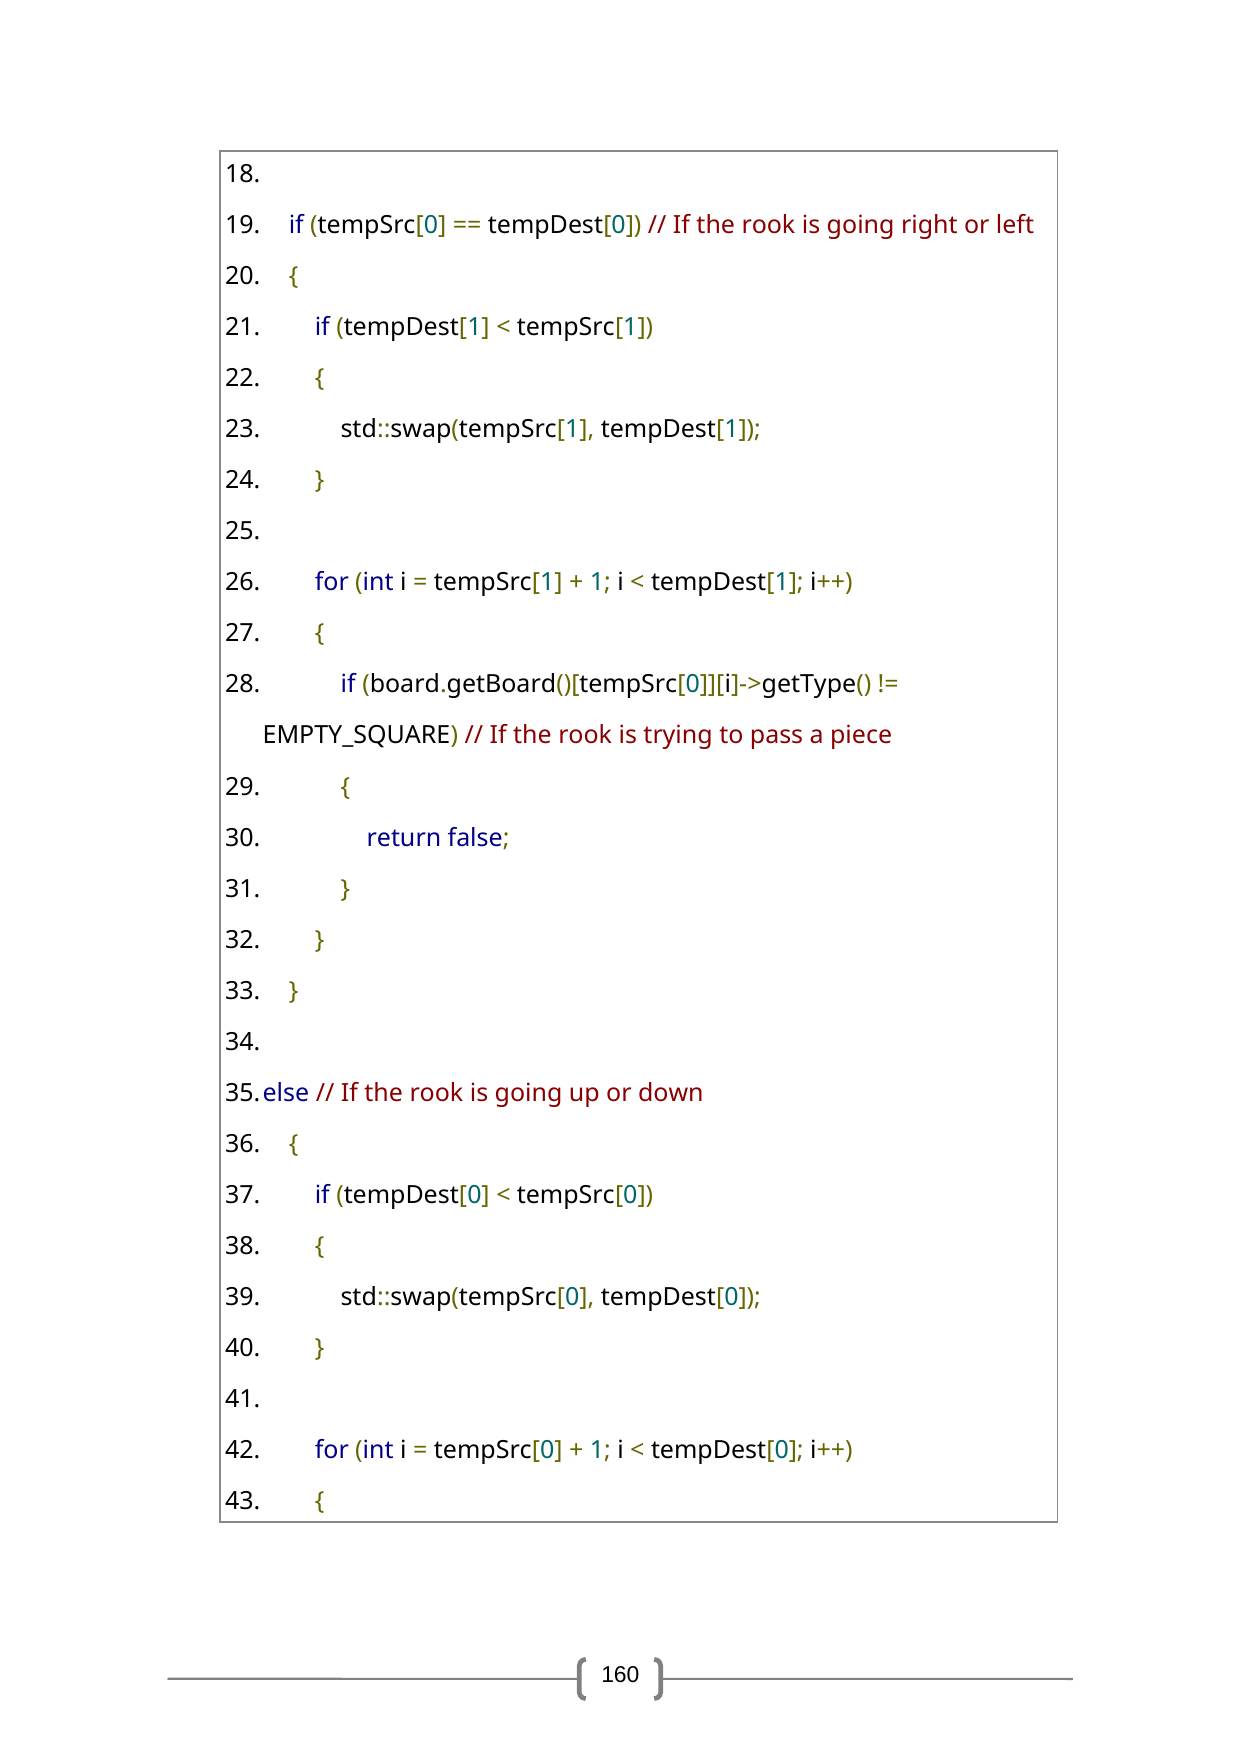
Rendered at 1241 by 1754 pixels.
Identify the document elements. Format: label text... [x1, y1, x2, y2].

list return false; [221, 813, 1057, 853]
list { [221, 252, 1057, 292]
list else // If the rook is going up or down [221, 1069, 1057, 1108]
list { [221, 762, 1057, 802]
list } [221, 916, 1057, 955]
list { [221, 609, 1057, 649]
list if (tempDest[0] < tempSrc[0]) [221, 1171, 1057, 1211]
list } [221, 864, 1057, 904]
list if (board.getBoard()[tempSrc[0]][i]->getType() != EMPTY_SQUARE) // If the rook is trying to pass a piece [221, 660, 1057, 751]
list } [221, 967, 1057, 1006]
list if (tempDest[1] < tempSrc[1]) [221, 303, 1057, 343]
list } [221, 456, 1057, 496]
list for (int i = tempSrc[0] + 1; i < tempDest[0]; i++) [221, 1426, 1057, 1466]
list { [221, 1222, 1057, 1262]
list } [221, 1324, 1057, 1364]
list for (int i = tempSrc[1] + 1; i < tempDest[1]; i++) [221, 558, 1057, 598]
list { [221, 1477, 1057, 1521]
list std::swap(tempSrc[1], tempDest[1]); [221, 405, 1057, 445]
list if (tempSrc[0] == tempDest[0]) // If the rook is going right or left [221, 201, 1057, 241]
list std::swap(tempSrc[0], tempDest[0]); [221, 1273, 1057, 1313]
list { [221, 1120, 1057, 1159]
list { [221, 354, 1057, 394]
